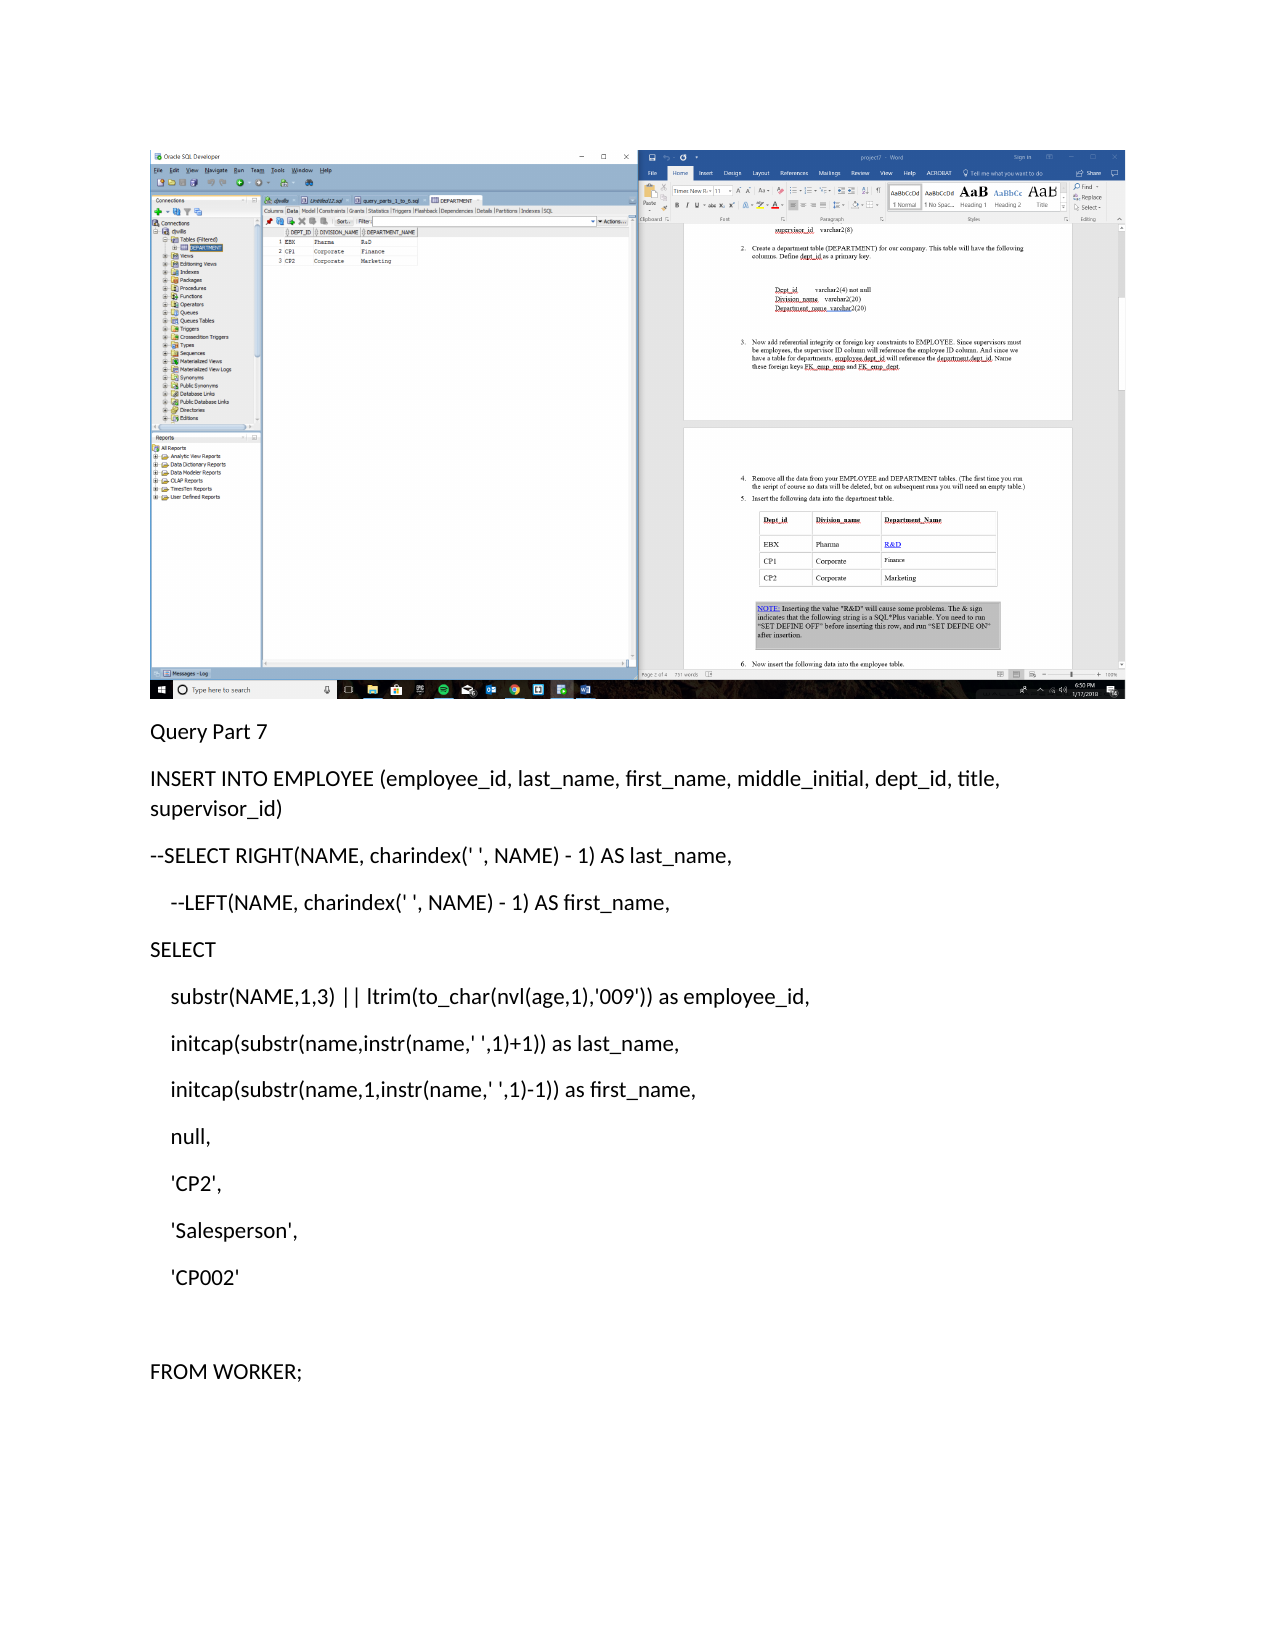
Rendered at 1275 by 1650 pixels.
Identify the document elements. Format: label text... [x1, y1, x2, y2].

text SELECT [150, 935, 1125, 963]
text Query Part 7 [150, 717, 1125, 745]
picture [150, 150, 1125, 699]
text --SELECT RIGHT(NAME, charindex(' ', NAME) - 1) AS last_name, [150, 841, 1125, 869]
text substr(NAME,1,3) || ltrim(to_char(nvl(age,1),'009')) as employee_id, [150, 982, 1125, 1010]
text initcap(substr(name,instr(name,' ',1)+1)) as last_name, [150, 1029, 1125, 1057]
text FROM WORKER; [150, 1357, 1125, 1385]
text 'Salesperson', [150, 1216, 1125, 1244]
text INSERT INTO EMPLOYEE (employee_id, last_name, first_name, middle_initial, dept_id, title, supervisor_id) [150, 764, 1125, 822]
text --LEFT(NAME, charindex(' ', NAME) - 1) AS first_name, [150, 888, 1125, 916]
text initcap(substr(name,1,instr(name,' ',1)-1)) as first_name, [150, 1076, 1125, 1104]
text 'CP002' [150, 1263, 1125, 1291]
text 'CP2', [150, 1169, 1125, 1197]
text null, [150, 1122, 1125, 1151]
